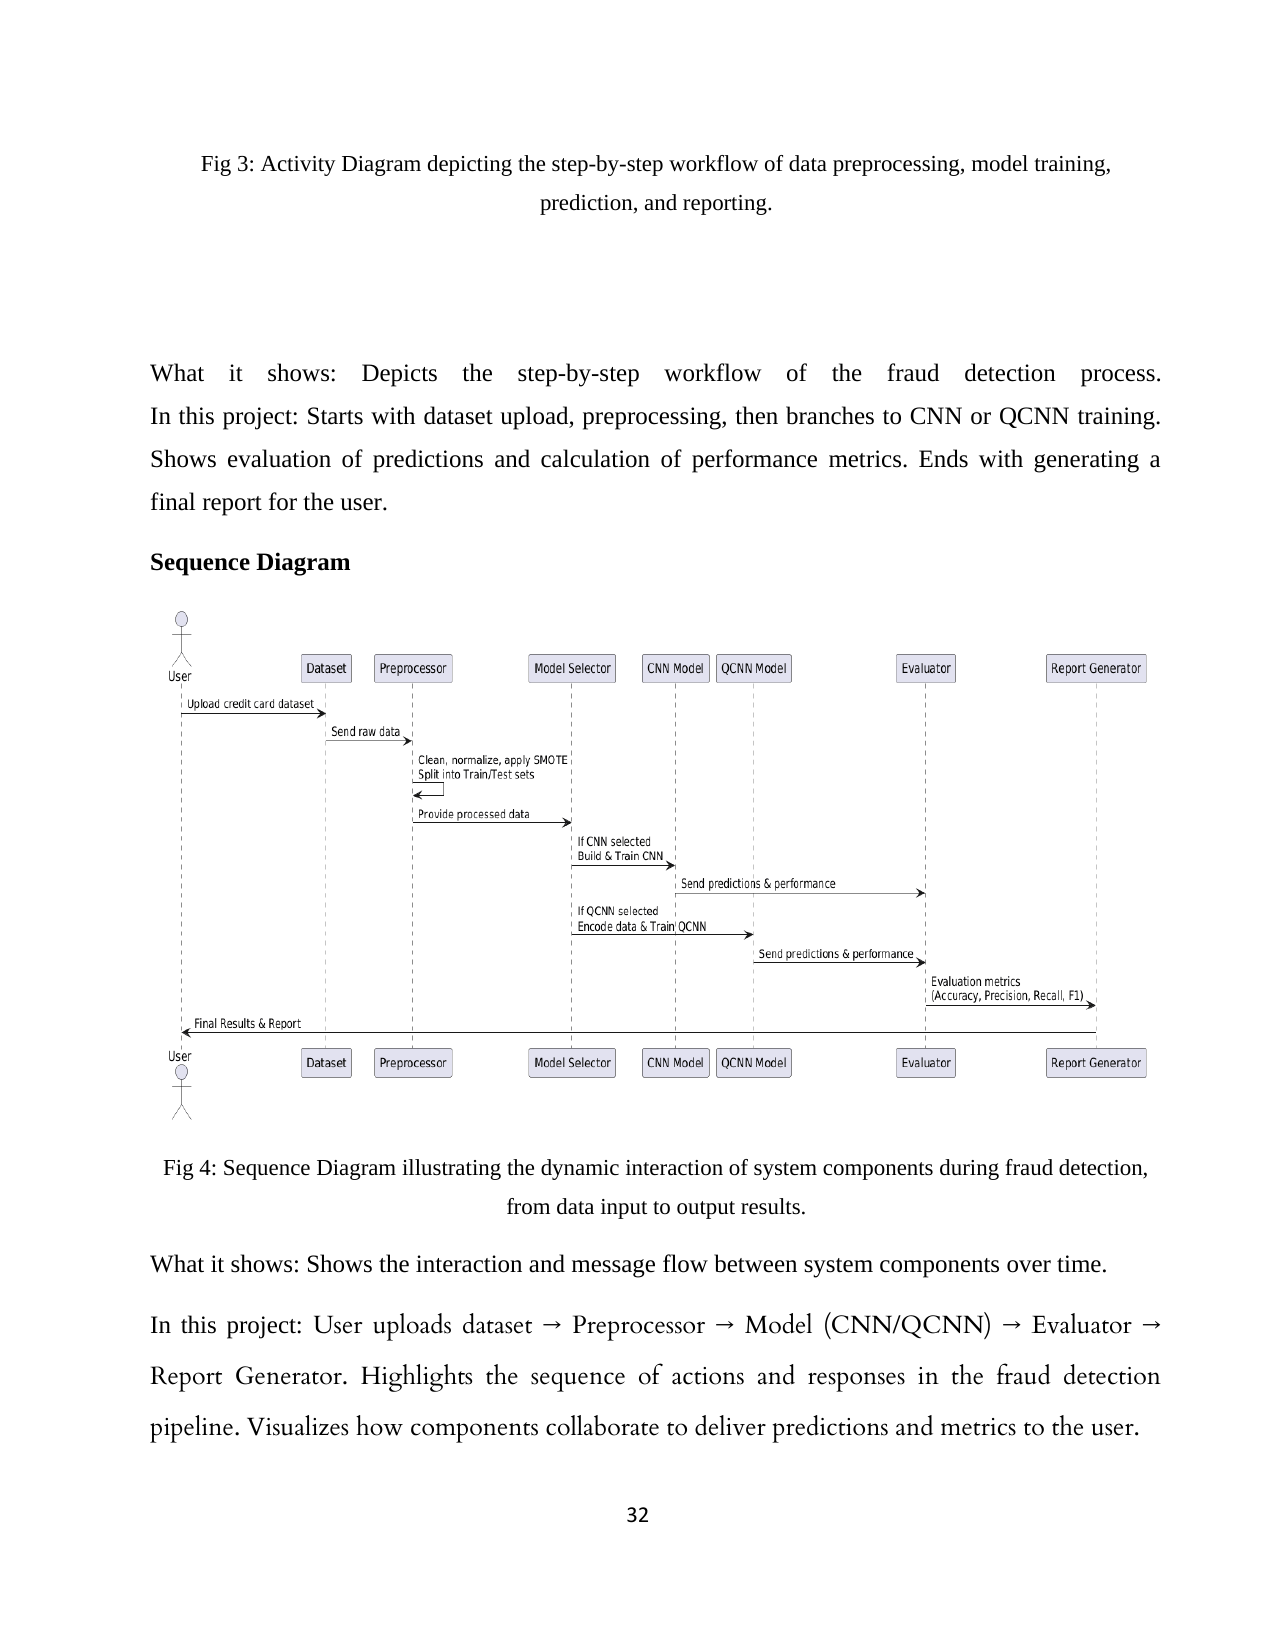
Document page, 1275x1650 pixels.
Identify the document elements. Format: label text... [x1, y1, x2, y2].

text Fig 4: Sequence Diagram illustrating the dynamic interaction of system components during fraud detection, from data input to output results. [150, 1154, 1162, 1219]
picture [164, 606, 1149, 1124]
text Fig 3: Activity Diagram depicting the step-by-step workflow of data preprocessing, model training, prediction, and reporting. [150, 150, 1162, 216]
text In this project: [150, 1309, 1162, 1444]
text Sequence Diagram [150, 547, 1162, 576]
text What it shows: Depicts the step-by-step workflow of the fraud detection process. In this project: Starts with dataset upload, preprocessing, then branches to CNN or QCNN training. Shows evaluation of predictions and calculation of performance metrics. Ends with generating a final report for the user. [150, 358, 1162, 516]
text What it shows: Shows the interaction and message flow between system components over time. [150, 1249, 1162, 1278]
